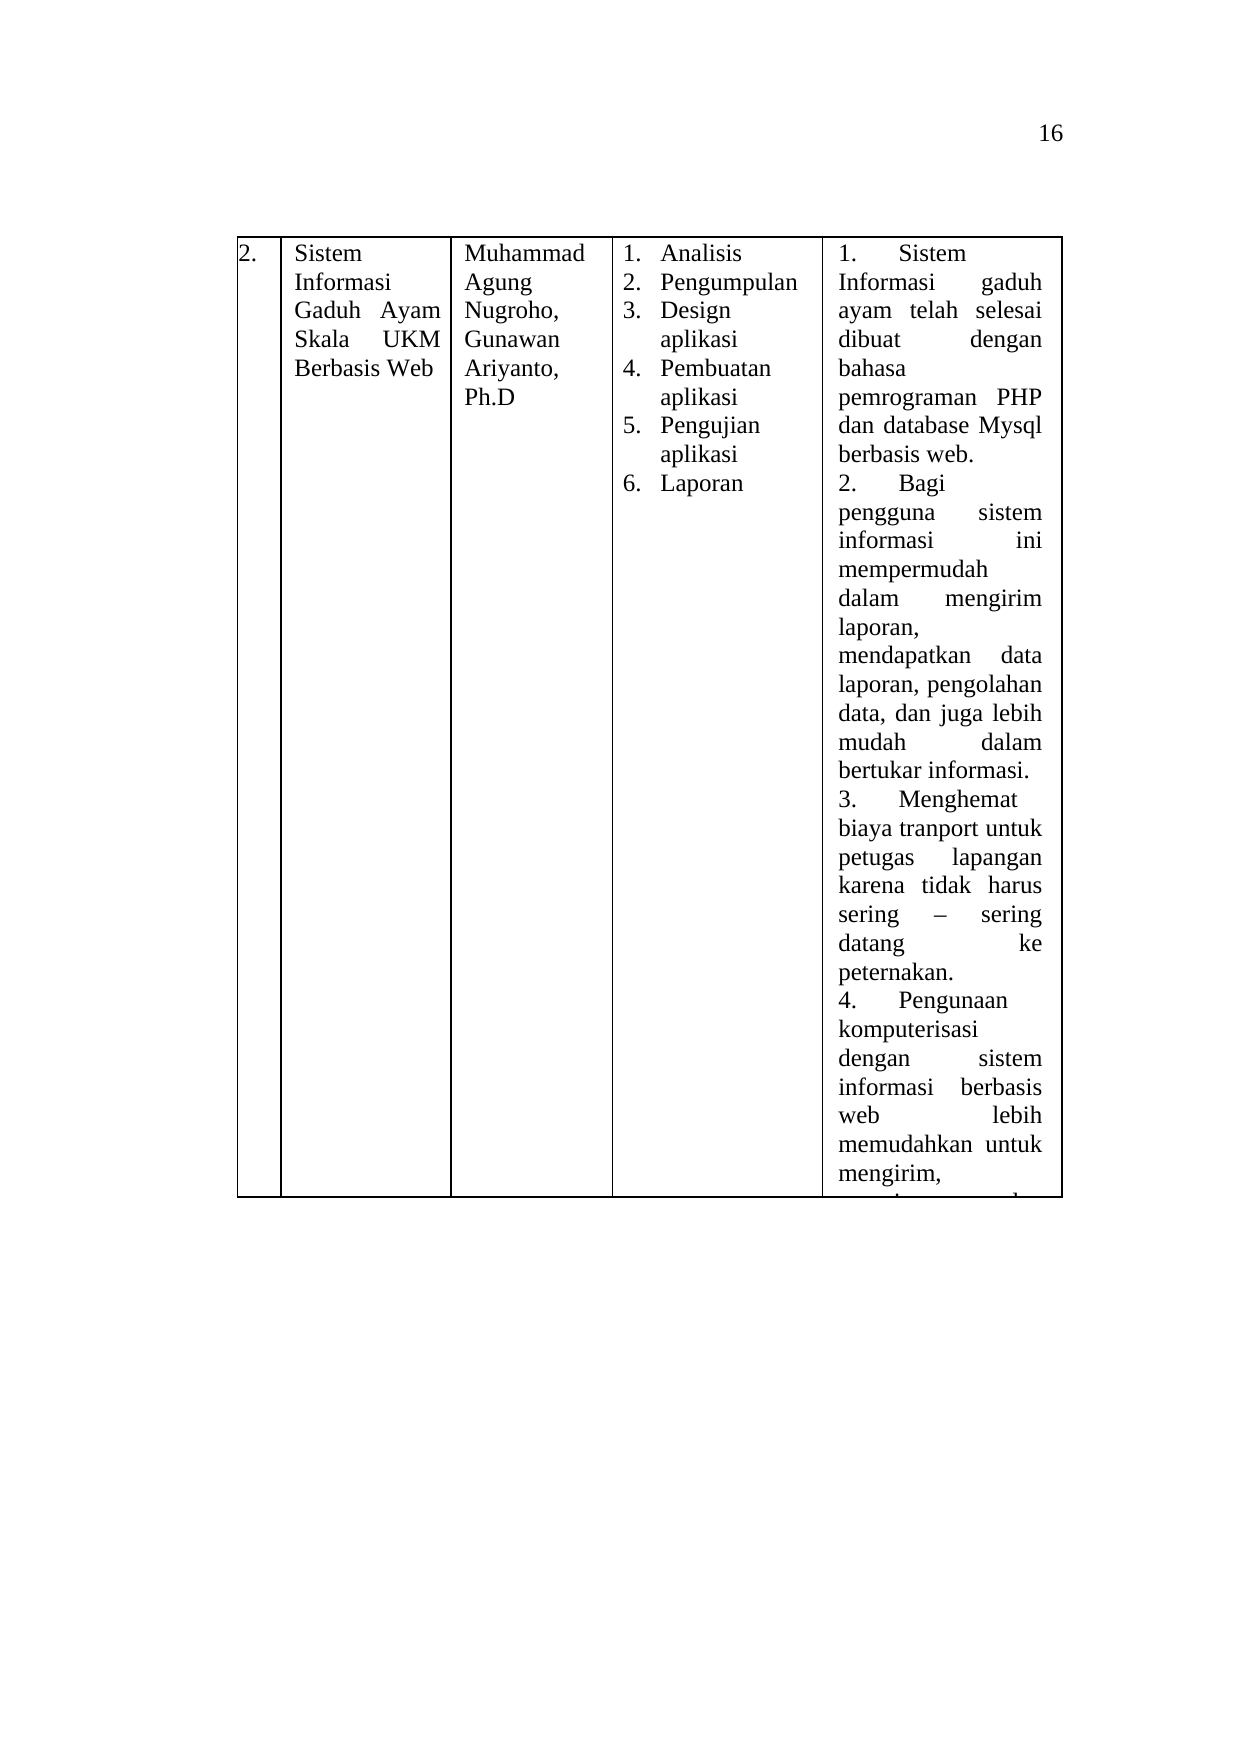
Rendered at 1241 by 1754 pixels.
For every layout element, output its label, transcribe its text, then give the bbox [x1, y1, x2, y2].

table_cell [238, 238, 280, 1196]
table_cell Analisis Pengumpulan Design aplikasi Pembuatan aplikasi Pengujian aplikasi Laporan [613, 238, 822, 1196]
table_cell Sistem Informasi Gaduh Ayam Skala UKM Berbasis Web [282, 238, 450, 1196]
table_cell Muhammad Agung Nugroho, Gunawan Ariyanto, Ph.D [452, 238, 612, 1196]
table_cell Sistem Informasi gaduh ayam telah selesai dibuat dengan bahasa pemrograman PHP dan database Mysql berbasis web. Bagi pengguna sistem informasi ini mempermudah dalam mengirim laporan, mendapatkan data laporan, pengolahan data, dan juga lebih mudah dalam bertukar informasi. Menghemat biaya tranport untuk petugas lapangan karena tidak harus sering – sering datang ke peternakan. Pengunaan komputerisasi dengan sistem informasi berbasis web lebih memudahkan untuk mengirim, menyimpan, dan menampilkan informasi yang terdapat dalam sistem. [823, 238, 1061, 1196]
